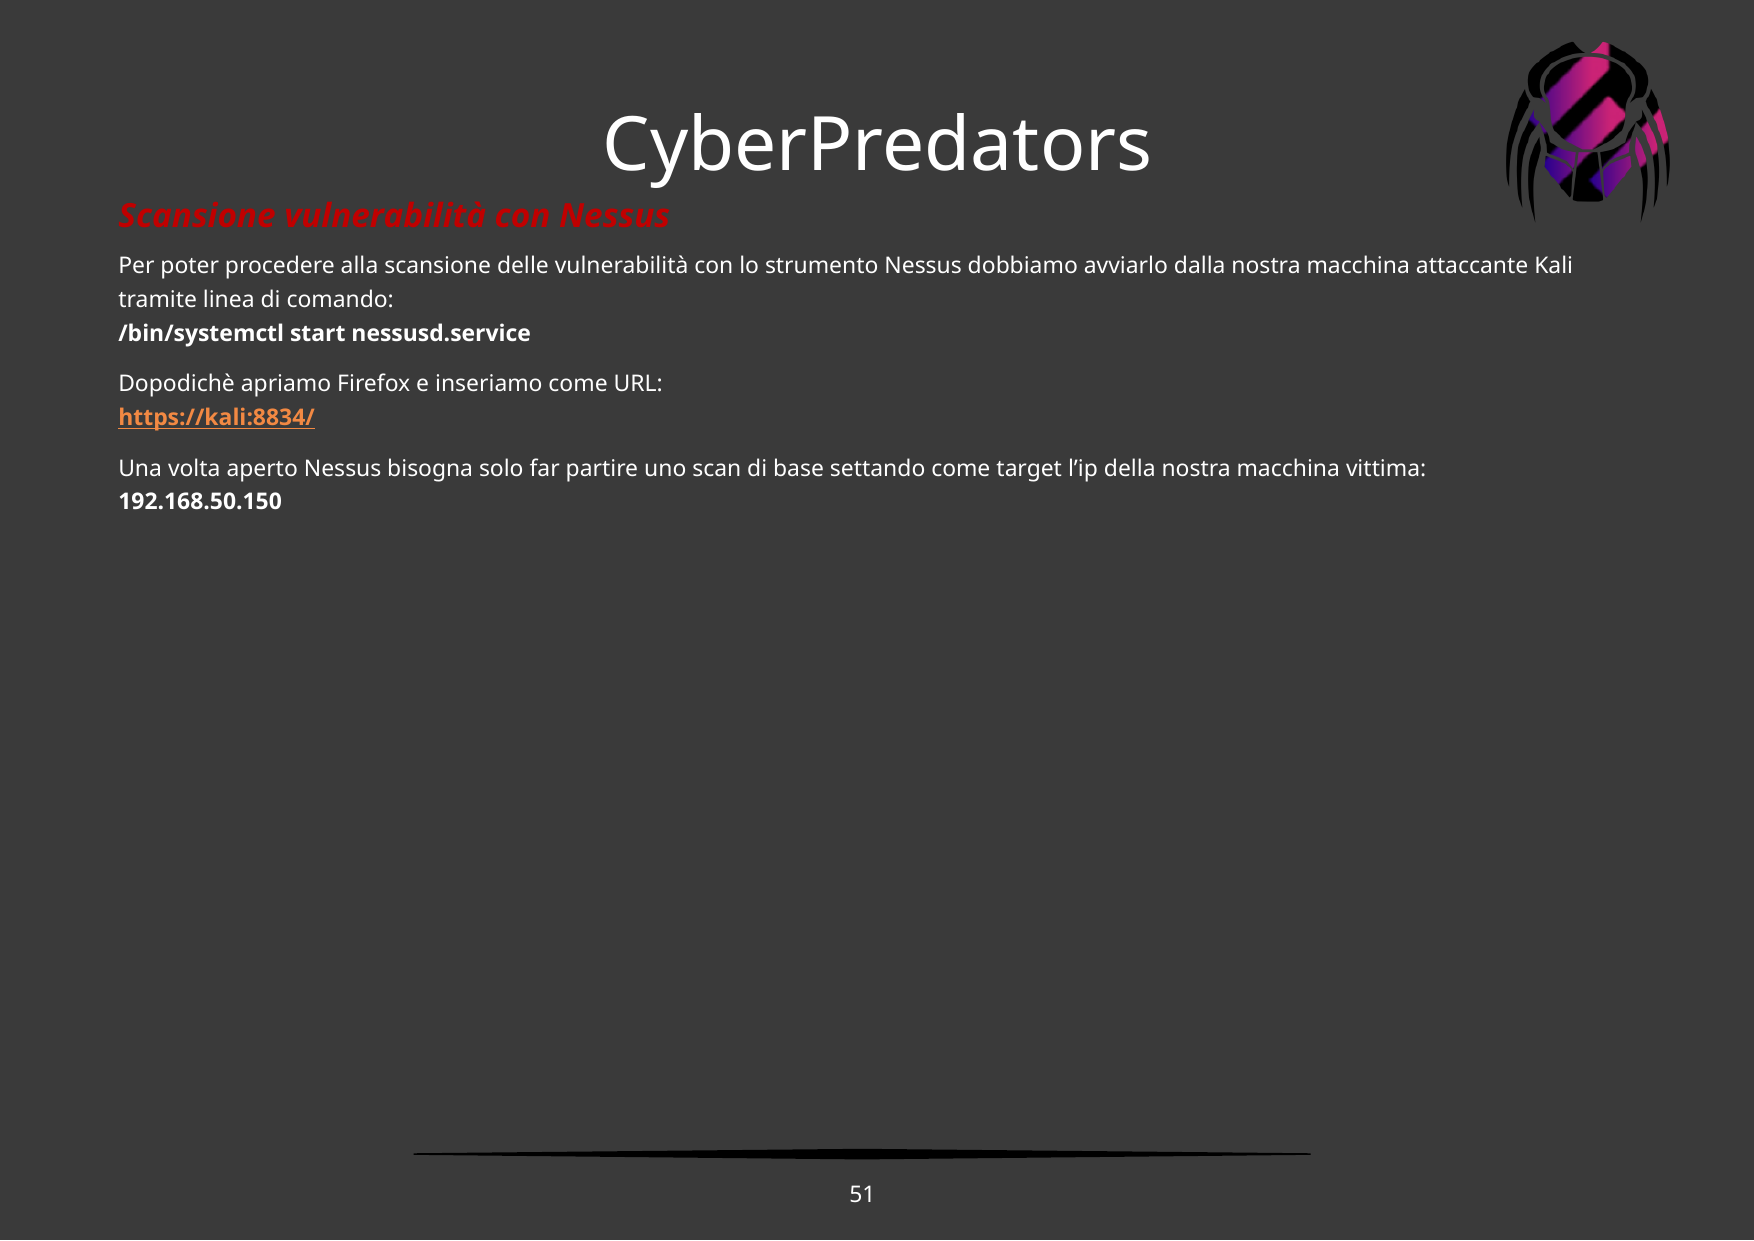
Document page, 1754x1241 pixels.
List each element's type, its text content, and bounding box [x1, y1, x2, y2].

text Dopodichè apriamo Firefox e inseriamo come URL: https://kali:8834/ [118, 367, 1606, 432]
text Per poter procedere alla scansione delle vulnerabilità con lo strumento Nessus dobbiamo avviarlo dalla nostra macchina attaccante Kali tramite linea di comando: /bin/systemctl start nessusd.service [118, 249, 1606, 348]
picture [1496, 40, 1679, 224]
subtitle Scansione vulnerabilità con Nessus [118, 192, 1606, 238]
text Una volta aperto Nessus bisogna solo far partire uno scan di base settando come target l’ip della nostra macchina vittima: 192.168.50.150 [118, 452, 1606, 517]
